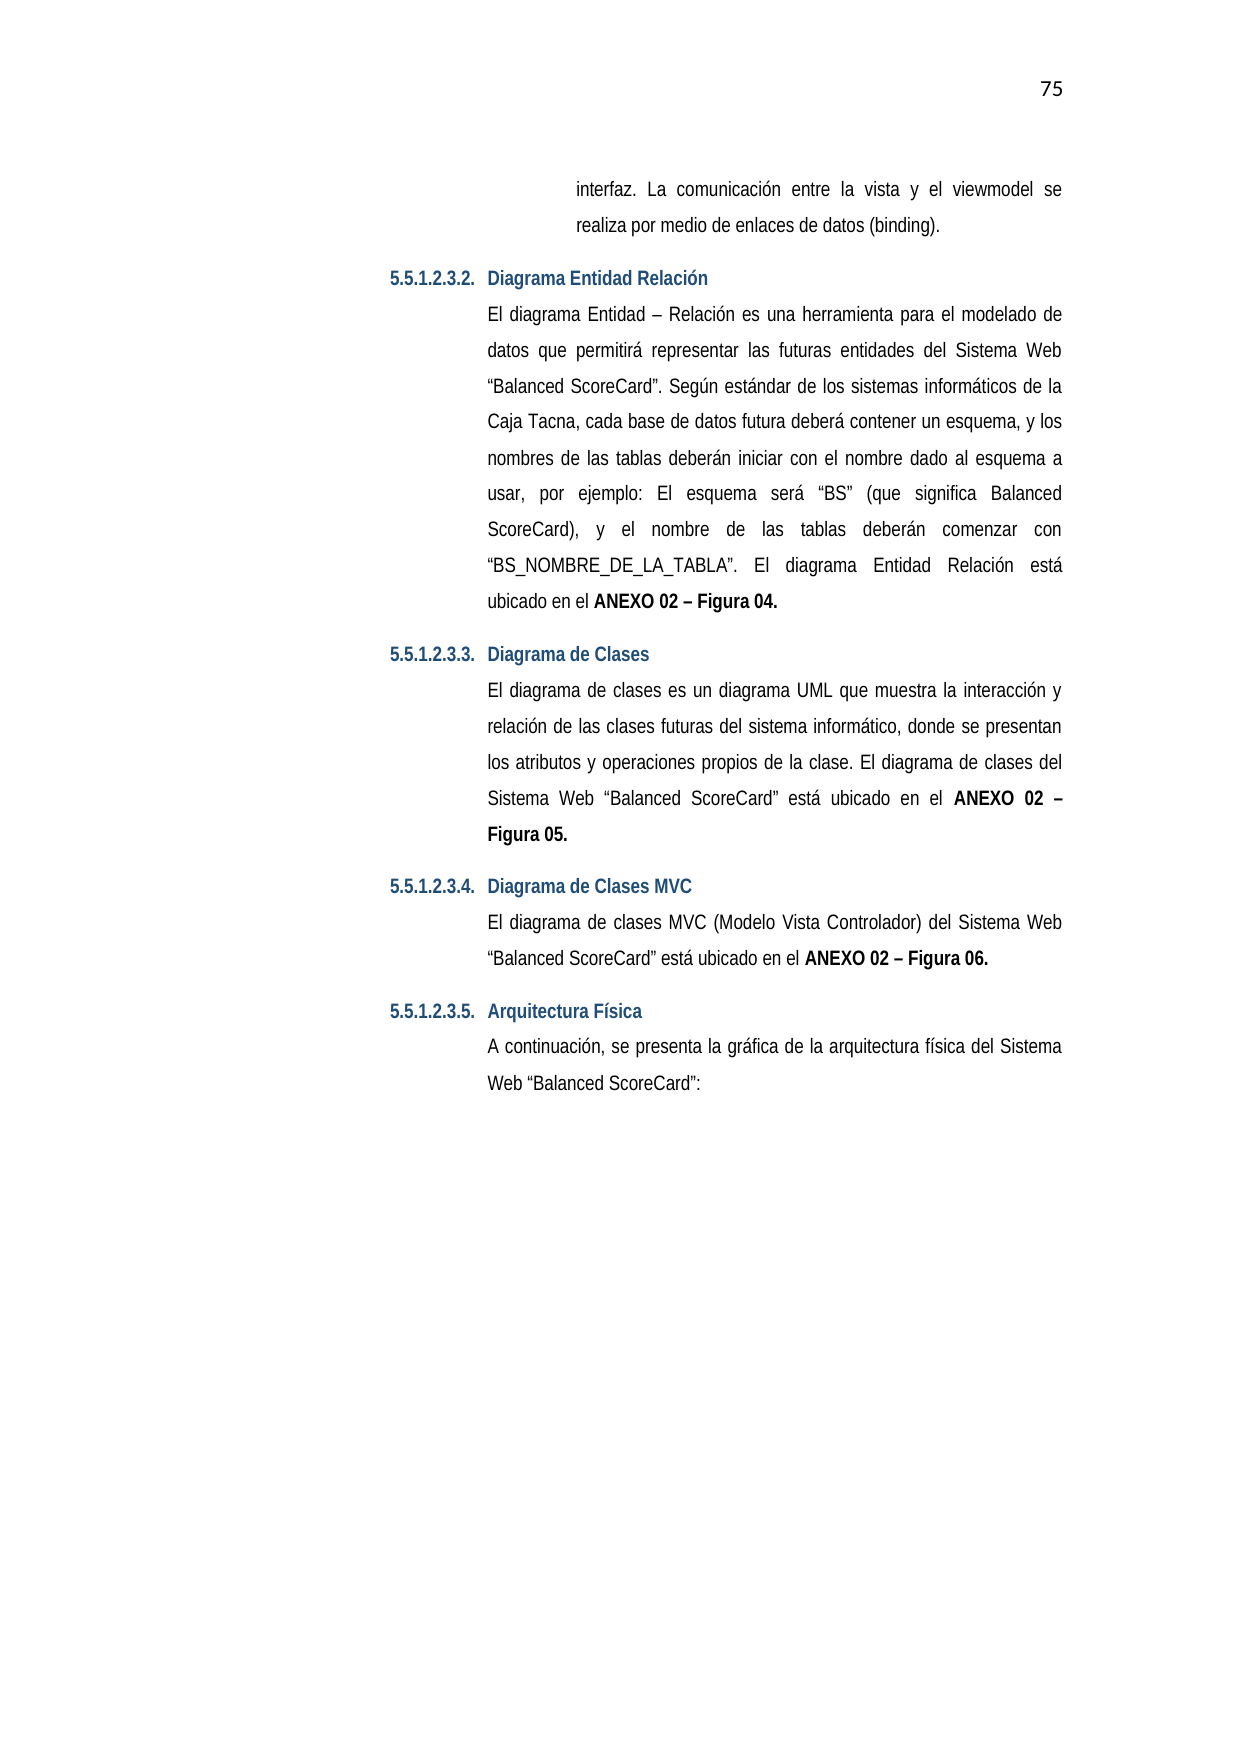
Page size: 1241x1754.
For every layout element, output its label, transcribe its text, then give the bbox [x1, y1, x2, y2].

list A continuación, se presenta la gráfica de la arquitectura física del Sistema Web “Balanced ScoreCard”: [487, 1034, 1063, 1094]
list El diagrama de clases es un diagrama UML que muestra la interacción y relación de las clases futuras del sistema informático, donde se presentan los atributos y operaciones propios de la clase. El diagrama de clases del Sistema Web “Balanced ScoreCard” está ubicado en el ANEXO 02 – Figura 05. [487, 678, 1063, 845]
list Diagrama de Clases MVC [390, 874, 1063, 898]
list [538, 177, 1063, 237]
list El diagrama Entidad – Relación es una herramienta para el modelado de datos que permitirá representar las futuras entidades del Sistema Web “Balanced ScoreCard”. Según estándar de los sistemas informáticos de la Caja Tacna, cada base de datos futura deberá contener un esquema, y los nombres de las tablas deberán iniciar con el nombre dado al esquema a usar, por ejemplo: El esquema será “BS” (que significa Balanced ScoreCard), y el nombre de las tablas deberán comenzar con “BS_NOMBRE_DE_LA_TABLA”. El diagrama Entidad Relación está ubicado en el ANEXO 02 – Figura 04. [487, 302, 1063, 613]
list Diagrama de Clases [390, 642, 1063, 666]
list Arquitectura Física [390, 998, 1063, 1022]
list Diagrama Entidad Relación [390, 266, 1063, 290]
list El diagrama de clases MVC (Modelo Vista Controlador) del Sistema Web “Balanced ScoreCard” está ubicado en el ANEXO 02 – Figura 06. [487, 910, 1063, 970]
